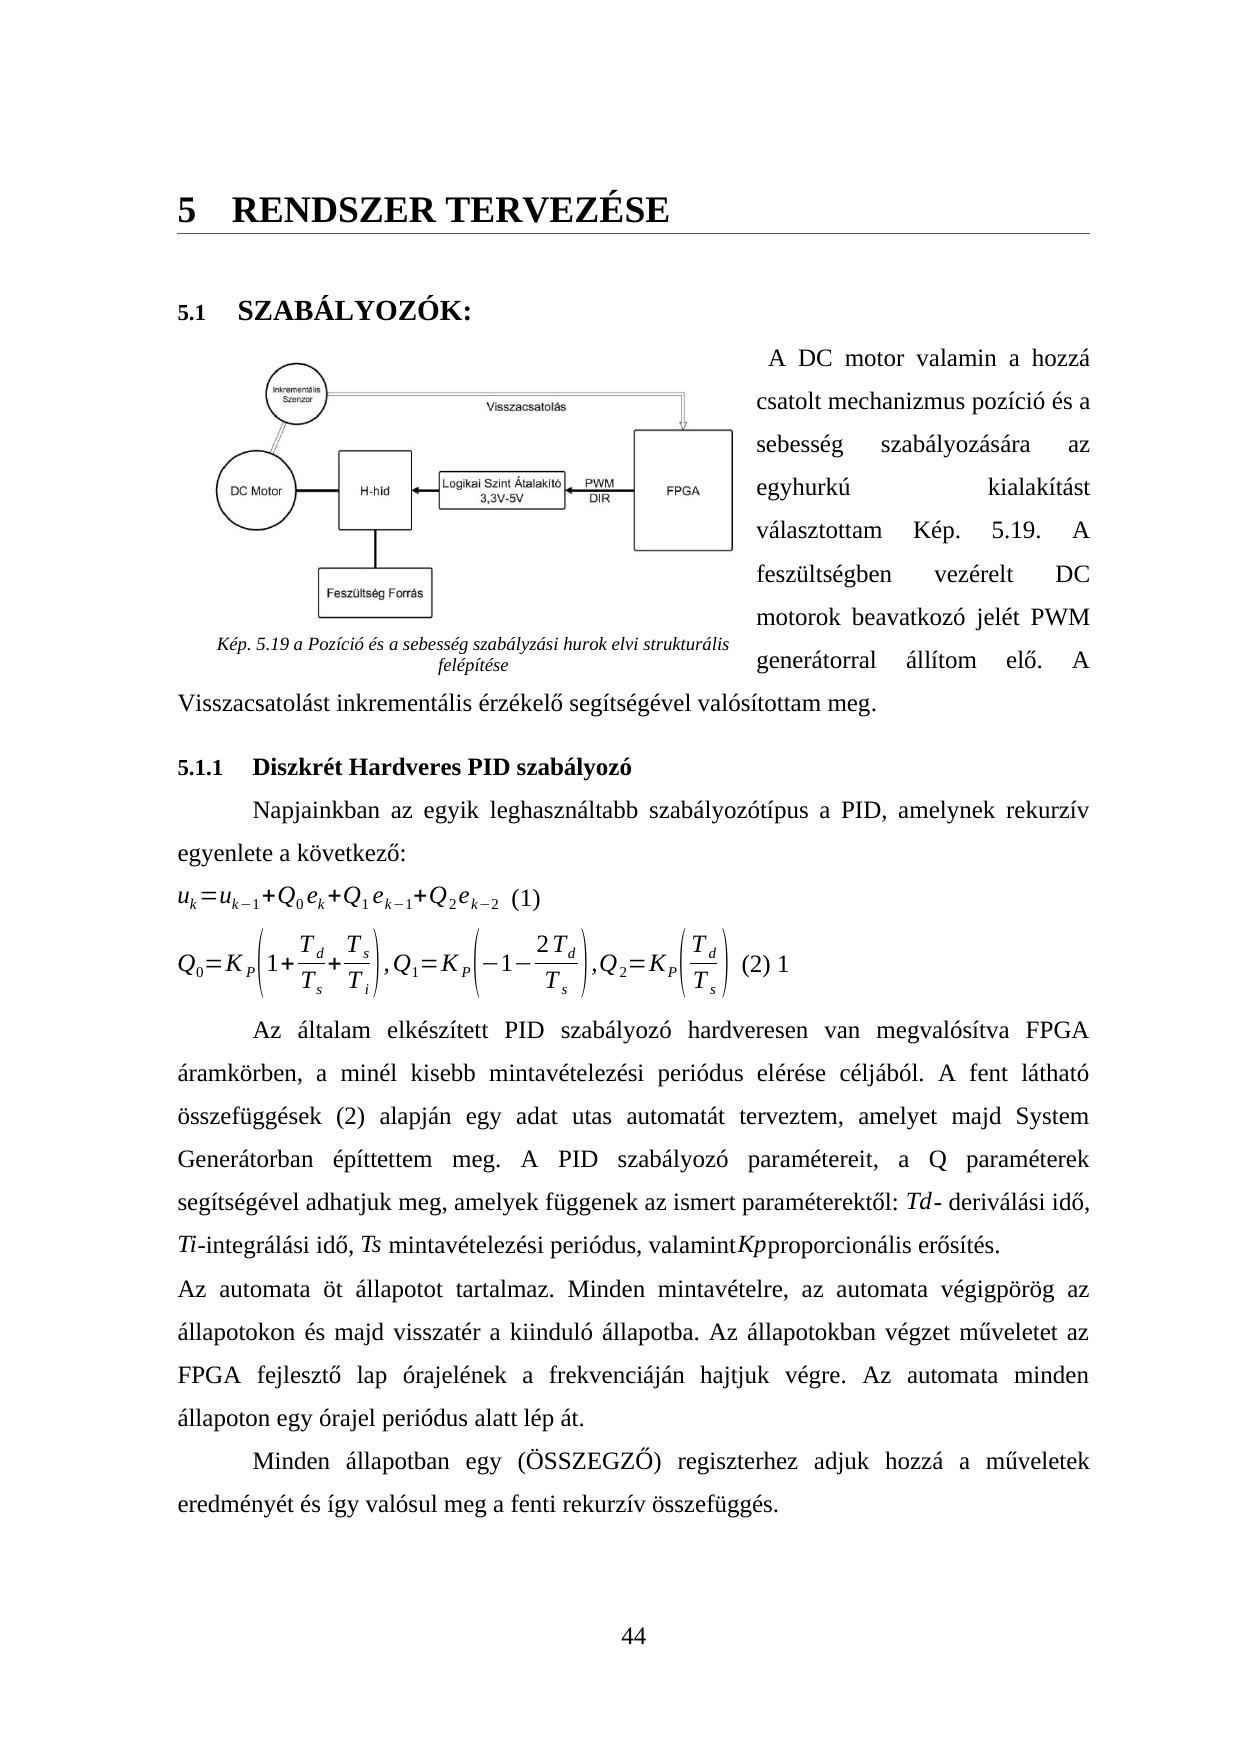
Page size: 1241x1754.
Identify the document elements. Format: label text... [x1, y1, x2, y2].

text Napjainkban az egyik leghasználtabb szabályozótípus a PID, amelynek rekurzív egyenlete a következő: [177, 795, 1090, 867]
text (1) [177, 881, 1090, 913]
text Minden állapotban egy (ÖSSZEGZŐ) regiszterhez adjuk hozzá a műveletek eredményét és így valósul meg a fenti rekurzív összefüggés. [177, 1446, 1090, 1518]
text Az automata öt állapotot tartalmaz. Minden mintavételre, az automata végigpörög az állapotokon és majd visszatér a kiinduló állapotba. Az állapotokban végzet műveletet az FPGA fejlesztő lap órajelének a frekvenciáján hajtjuk végre. Az automata minden állapoton egy órajel periódus alatt lép át. [177, 1274, 1090, 1432]
subtitle SZABÁLYOZÓK: [177, 293, 1090, 326]
subtitle Diszkrét Hardveres PID szabályozó [177, 752, 1090, 781]
subtitle RENDSZER TERVEZÉSE [177, 187, 1090, 233]
text Az általam elkészített PID szabályozó hardveresen van megvalósítva FPGA áramkörben, a minél kisebb mintavételezési periódus elérése céljából. A fent látható összefüggések (2) alapján egy adat utas automatát terveztem, amelyet majd System Generátorban építtettem meg. A PID szabályozó paramétereit, a Q paraméterek segítségével adhatjuk meg, amelyek függenek az ismert paraméterektől: - deriválási idő, -integrálási idő, mintavételezési periódus, valamintproporcionális erősítés. [177, 1015, 1090, 1259]
text (2) [177, 927, 1090, 1001]
picture [210, 357, 738, 623]
